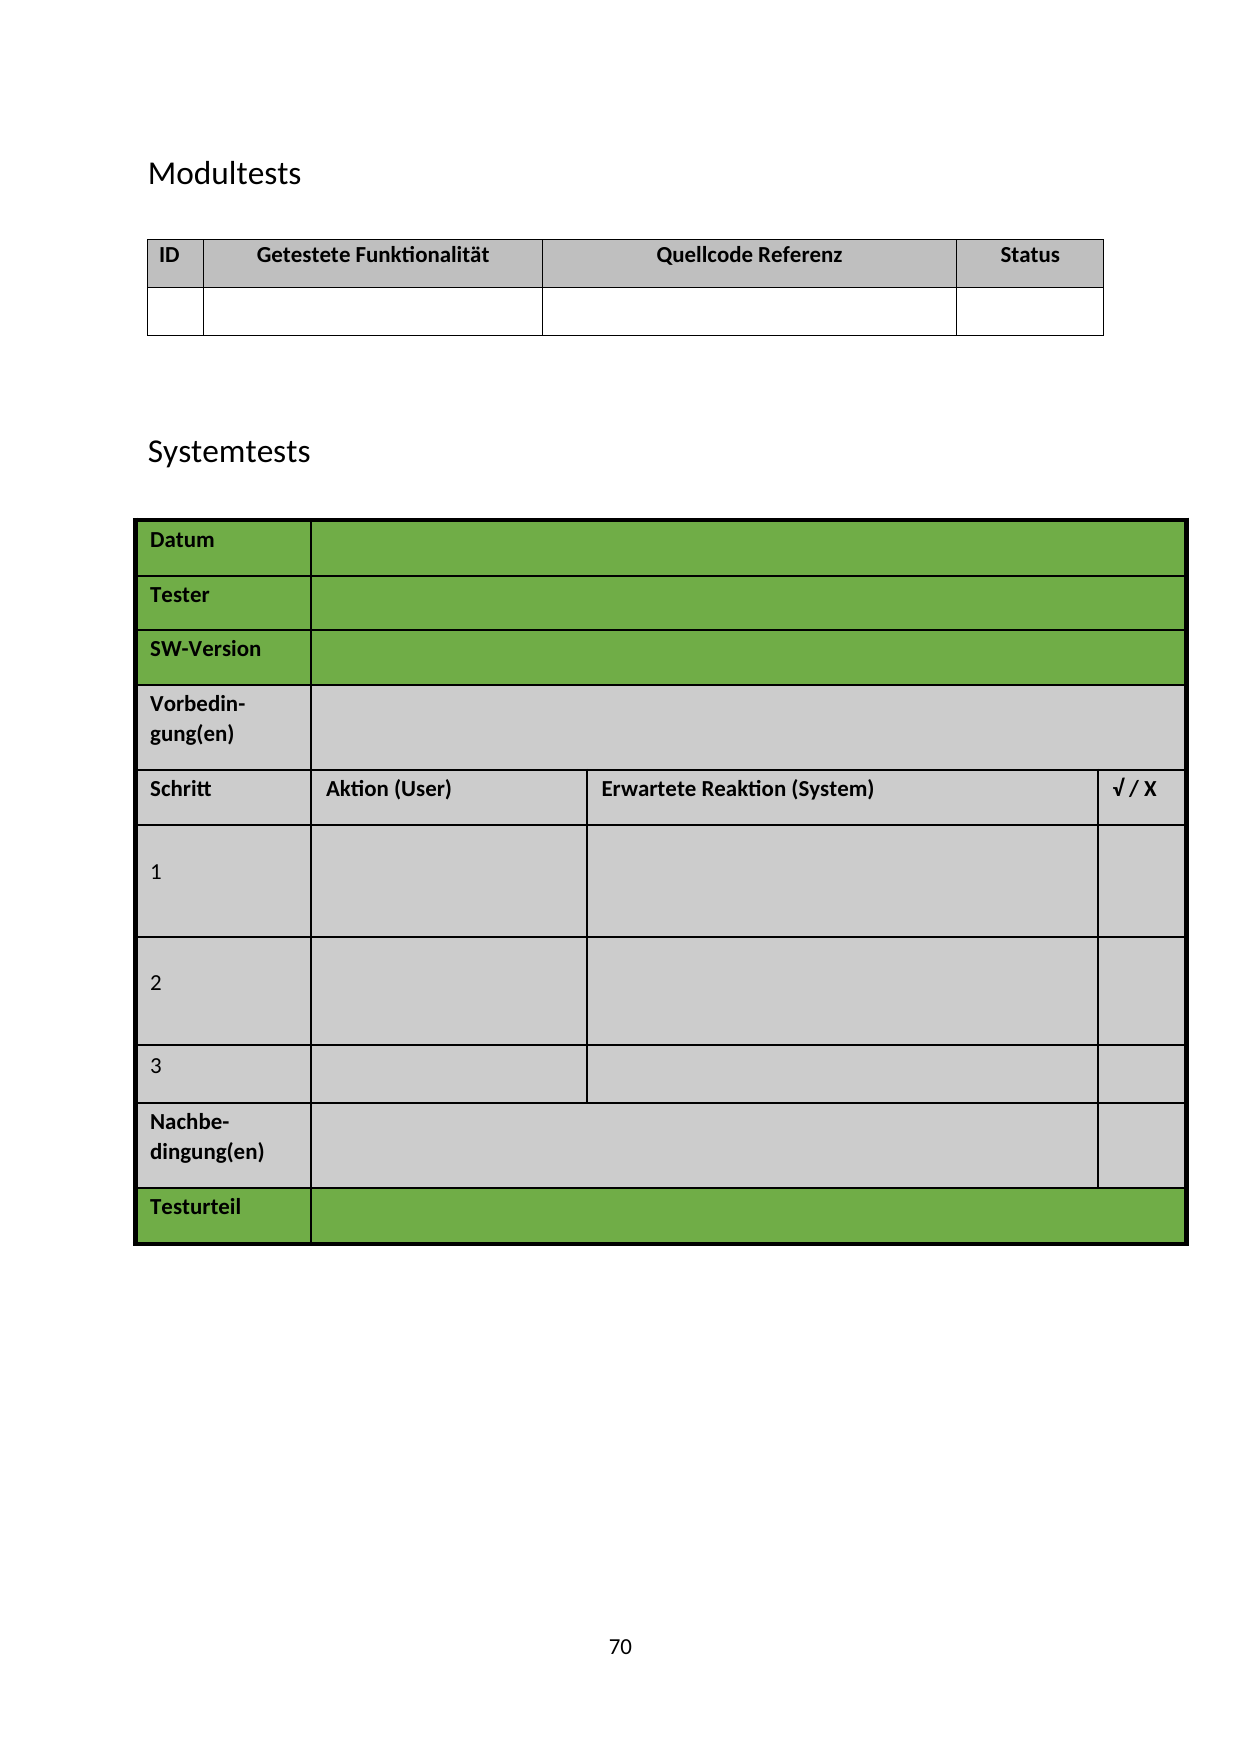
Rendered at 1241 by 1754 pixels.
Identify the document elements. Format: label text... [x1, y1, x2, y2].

table_cell 1 [138, 826, 310, 936]
table_cell [312, 938, 586, 1044]
table_cell [312, 1104, 1097, 1187]
table_header Quellcode Referenz [543, 240, 956, 287]
table_cell SW-Version [138, 631, 310, 684]
table_header ID [148, 240, 203, 287]
table_cell Aktion (User) [312, 771, 586, 824]
table_cell [1099, 826, 1184, 936]
table_cell [543, 288, 956, 335]
subtitle Systemtests [148, 430, 1093, 471]
table_cell 2 [138, 938, 310, 1044]
table_cell [1099, 1104, 1184, 1187]
table_cell [957, 288, 1103, 335]
table_cell [312, 826, 586, 936]
table_cell √ / X [1099, 771, 1184, 824]
table_cell [312, 577, 1184, 629]
table_cell [204, 288, 542, 335]
table_cell Testurteil [138, 1189, 310, 1242]
table_cell [312, 1189, 1184, 1242]
table_cell [312, 686, 1184, 769]
table_cell [312, 1046, 586, 1102]
table_cell [312, 631, 1184, 684]
table_cell [1099, 1046, 1184, 1102]
table_cell [588, 938, 1097, 1044]
table_cell Tester [138, 577, 310, 629]
table_header Getestete Funktionalität [204, 240, 542, 287]
table_cell Vorbedin-gung(en) [138, 686, 310, 769]
table_header Status [957, 240, 1103, 287]
table_cell Erwartete Reaktion (System) [588, 771, 1097, 824]
table_cell [1099, 938, 1184, 1044]
table_cell [588, 826, 1097, 936]
subtitle Modultests [148, 152, 1093, 192]
table_cell [588, 1046, 1097, 1102]
table_cell 3 [138, 1046, 310, 1102]
table_header [312, 522, 1184, 575]
table_cell [148, 288, 203, 335]
table_cell Nachbe-dingung(en) [138, 1104, 310, 1187]
table_header Datum [138, 522, 310, 575]
table_cell Schritt [138, 771, 310, 824]
